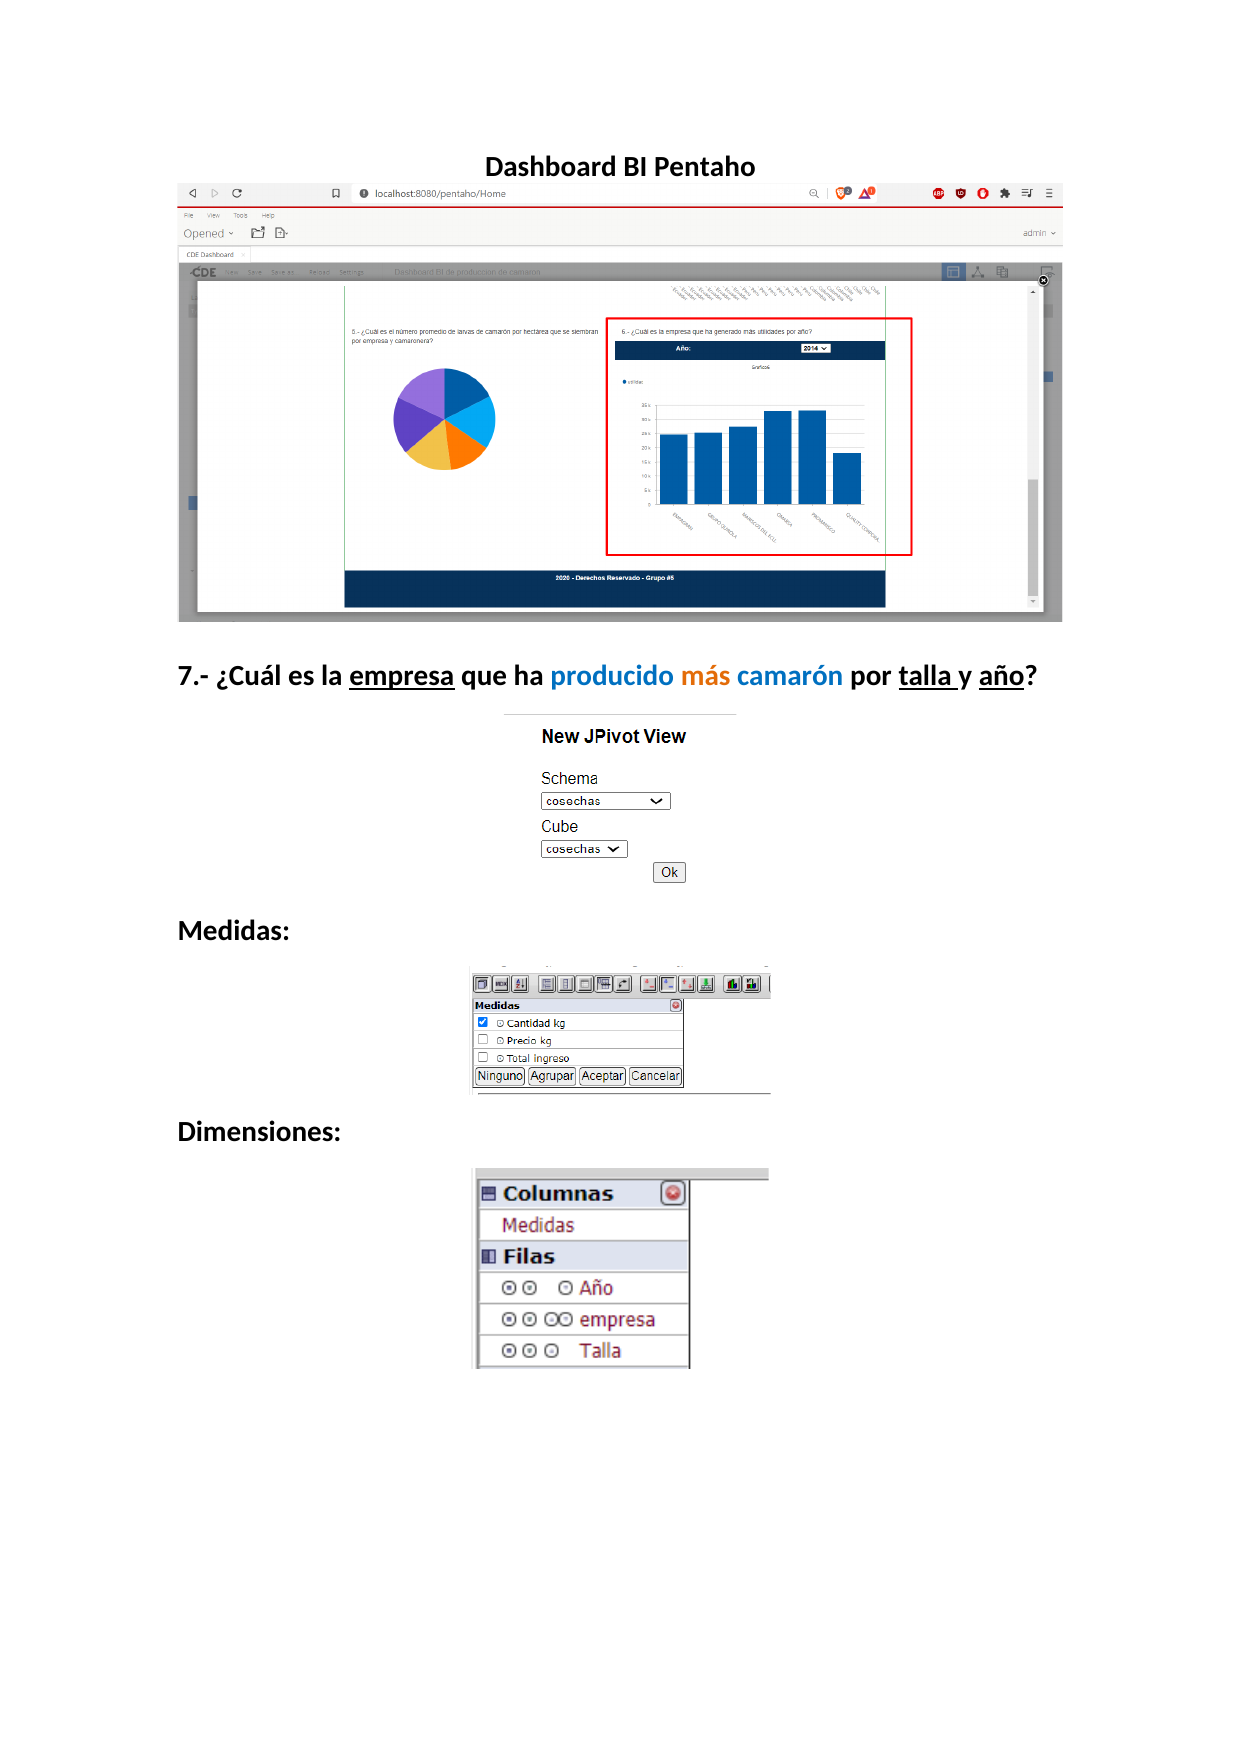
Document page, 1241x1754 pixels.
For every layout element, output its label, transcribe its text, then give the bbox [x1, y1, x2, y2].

text Dashboard BI Pentaho [177, 148, 1063, 183]
text Medidas: [177, 912, 1063, 947]
text 7.- ¿Cuál es la empresa que ha producido más camarón por talla y año? [177, 657, 1063, 693]
picture [503, 712, 737, 893]
picture [469, 966, 771, 1095]
picture [177, 183, 1063, 622]
picture [471, 1168, 769, 1369]
text Dimensiones: [177, 1113, 1063, 1149]
